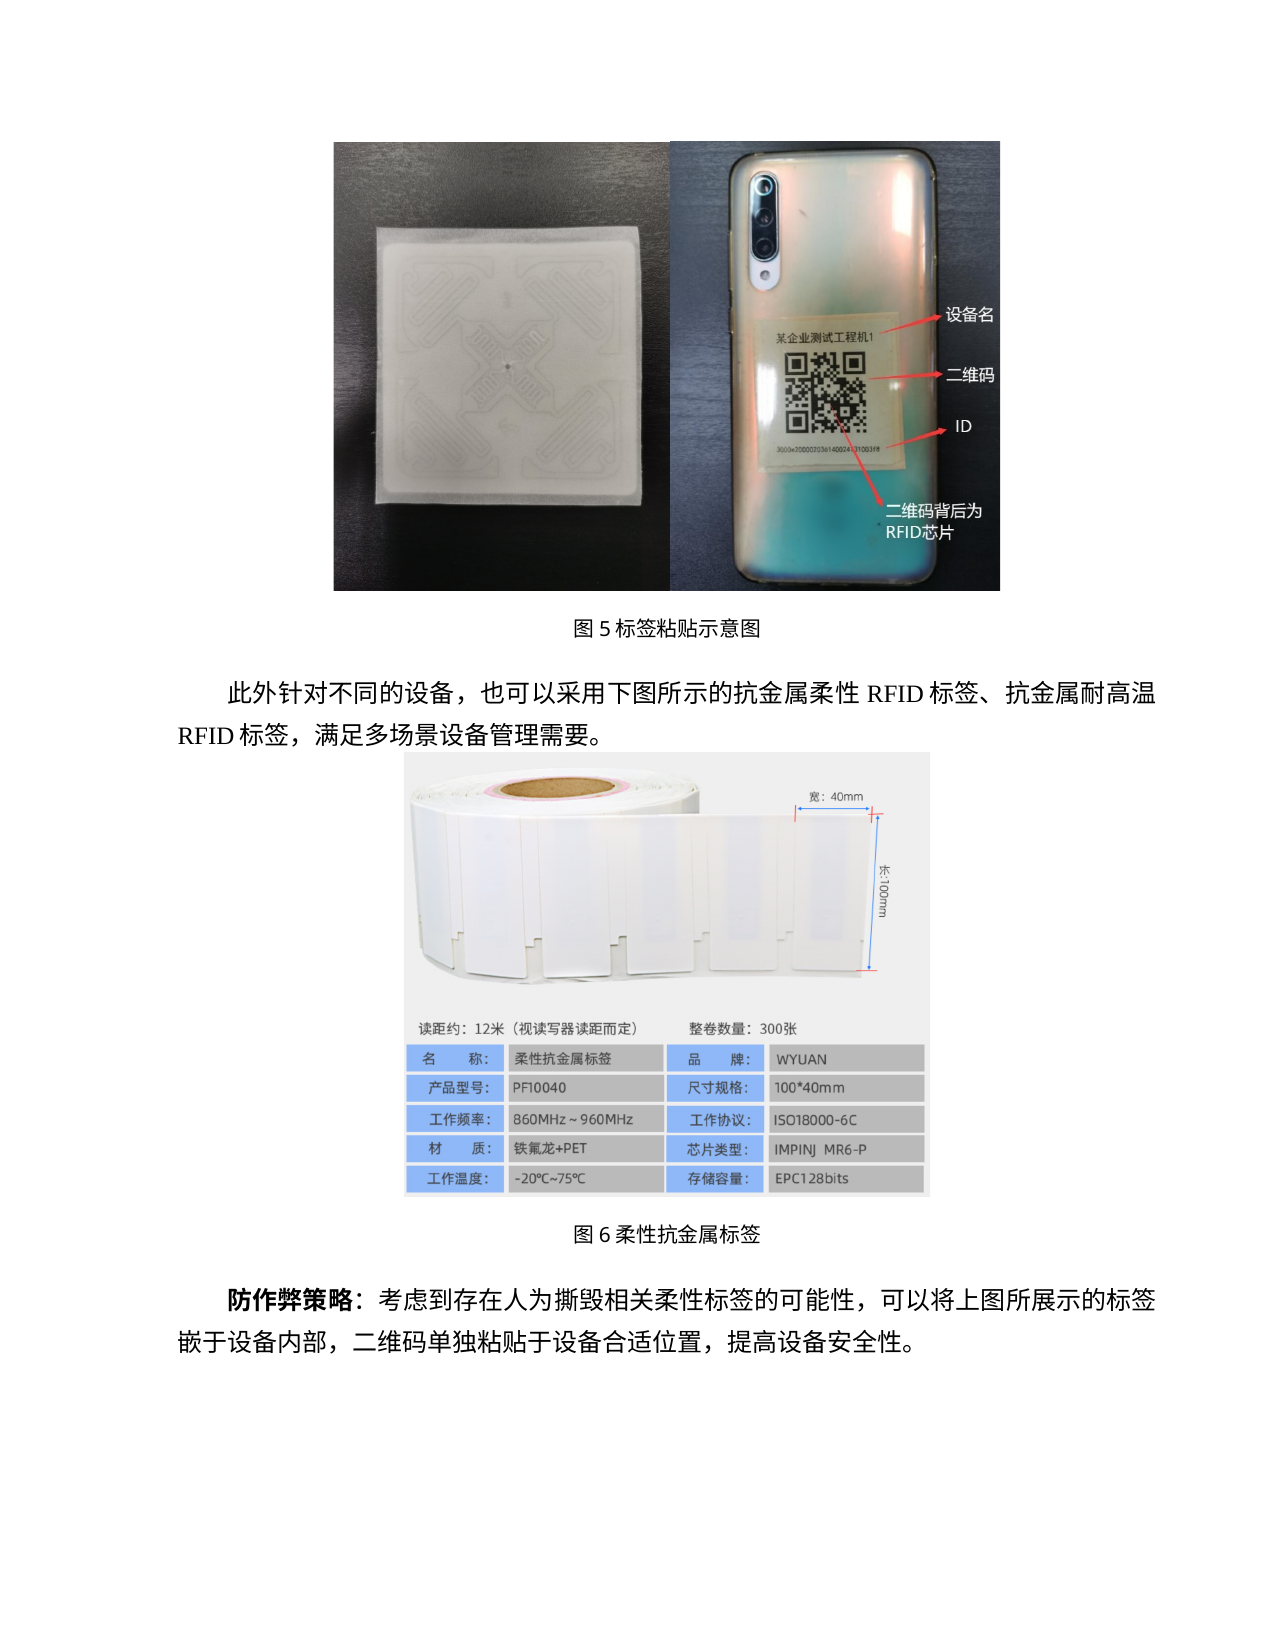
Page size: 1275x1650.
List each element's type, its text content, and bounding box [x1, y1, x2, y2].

text 图 6 柔性抗金属标签 [177, 1209, 1157, 1251]
text 此外针对不同的设备，也可以采用下图所示的抗金属柔性RFID标签、抗金属耐高温RFID标签，满足多场景设备管理需要。 [177, 669, 1157, 753]
picture [403, 752, 931, 1197]
picture [333, 141, 1001, 591]
text 图 5标签粘贴示意图 [177, 603, 1157, 644]
text 防作弊策略：考虑到存在人为撕毁相关柔性标签的可能性，可以将上图所展示的标签嵌于设备内部，二维码单独粘贴于设备合适位置，提高设备安全性。 [177, 1276, 1157, 1359]
